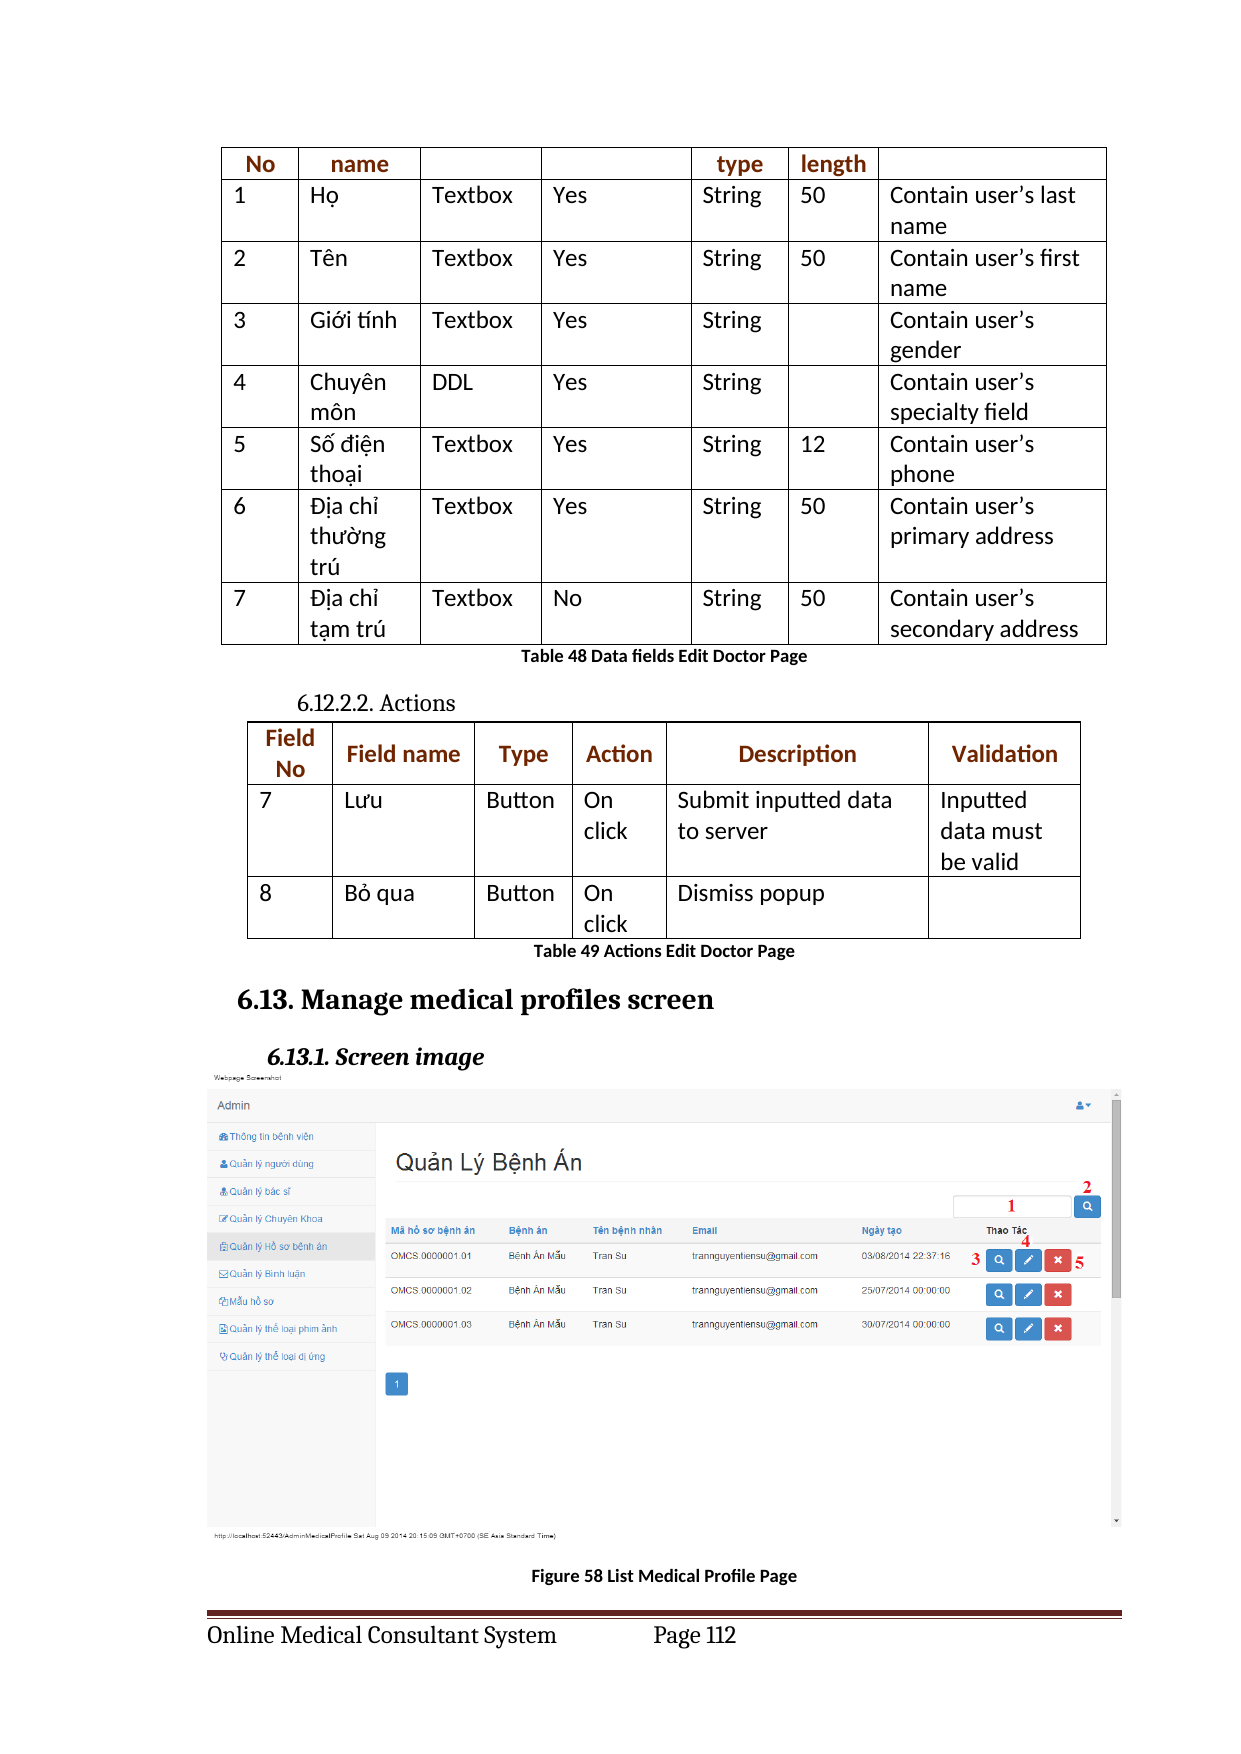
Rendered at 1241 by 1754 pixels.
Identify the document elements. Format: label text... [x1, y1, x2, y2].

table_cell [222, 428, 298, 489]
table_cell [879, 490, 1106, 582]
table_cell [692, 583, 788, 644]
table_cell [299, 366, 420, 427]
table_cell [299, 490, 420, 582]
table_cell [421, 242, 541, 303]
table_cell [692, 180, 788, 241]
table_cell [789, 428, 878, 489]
subtitle Screen image [267, 1042, 1122, 1071]
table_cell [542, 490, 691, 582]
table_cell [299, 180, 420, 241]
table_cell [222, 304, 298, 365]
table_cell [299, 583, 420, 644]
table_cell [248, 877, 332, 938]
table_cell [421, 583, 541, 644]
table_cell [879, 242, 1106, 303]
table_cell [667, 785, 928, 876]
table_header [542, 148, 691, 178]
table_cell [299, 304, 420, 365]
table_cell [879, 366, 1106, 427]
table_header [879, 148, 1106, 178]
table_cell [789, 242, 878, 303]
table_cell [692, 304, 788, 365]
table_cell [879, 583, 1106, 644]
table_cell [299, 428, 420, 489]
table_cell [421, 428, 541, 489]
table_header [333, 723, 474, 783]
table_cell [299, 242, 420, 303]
subtitle Manage medical profiles screen [237, 983, 1122, 1017]
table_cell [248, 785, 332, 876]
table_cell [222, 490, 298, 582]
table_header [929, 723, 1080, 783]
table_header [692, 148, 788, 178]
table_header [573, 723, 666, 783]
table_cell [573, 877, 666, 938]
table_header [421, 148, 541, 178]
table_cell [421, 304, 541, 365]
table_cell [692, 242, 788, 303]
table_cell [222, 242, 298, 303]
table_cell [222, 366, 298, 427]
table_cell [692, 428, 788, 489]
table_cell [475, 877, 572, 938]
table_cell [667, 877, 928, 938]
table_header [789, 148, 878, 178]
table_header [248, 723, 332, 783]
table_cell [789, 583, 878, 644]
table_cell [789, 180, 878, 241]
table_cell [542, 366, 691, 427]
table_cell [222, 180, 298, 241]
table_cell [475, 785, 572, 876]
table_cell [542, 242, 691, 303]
subtitle Actions [282, 688, 1122, 717]
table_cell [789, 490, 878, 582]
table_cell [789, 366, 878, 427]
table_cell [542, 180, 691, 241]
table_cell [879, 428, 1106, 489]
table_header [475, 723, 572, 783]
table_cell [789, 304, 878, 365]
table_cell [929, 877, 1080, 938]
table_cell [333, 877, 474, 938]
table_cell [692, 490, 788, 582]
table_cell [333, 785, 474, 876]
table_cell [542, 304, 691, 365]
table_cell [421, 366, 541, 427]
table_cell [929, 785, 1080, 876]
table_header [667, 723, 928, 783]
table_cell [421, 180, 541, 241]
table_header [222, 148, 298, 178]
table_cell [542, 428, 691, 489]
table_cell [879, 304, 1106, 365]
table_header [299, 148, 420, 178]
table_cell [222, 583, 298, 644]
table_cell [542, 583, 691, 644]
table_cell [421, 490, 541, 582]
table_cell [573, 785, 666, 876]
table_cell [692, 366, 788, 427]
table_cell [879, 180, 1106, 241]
picture [207, 1075, 1122, 1540]
